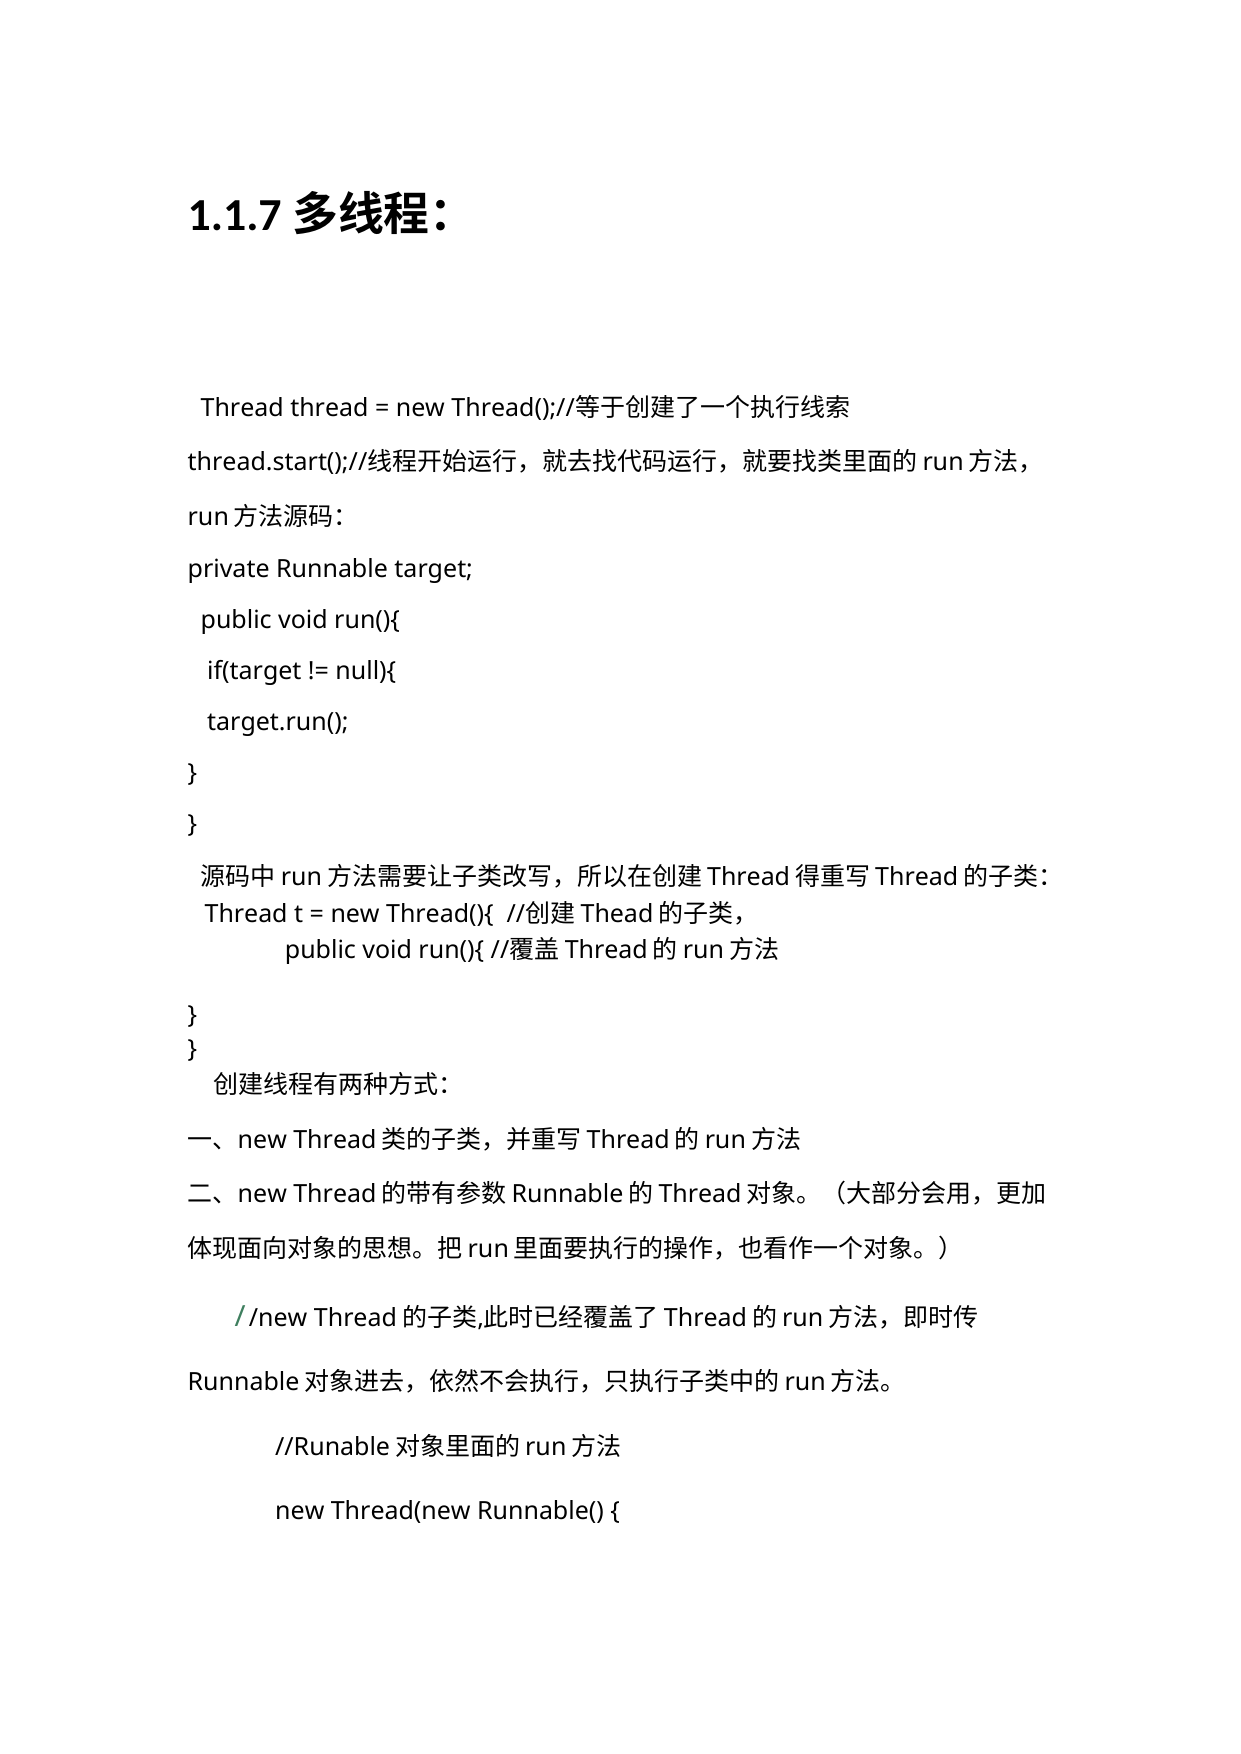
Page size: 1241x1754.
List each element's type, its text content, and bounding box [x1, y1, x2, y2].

text //new Thread的子类,此时已经覆盖了Thread的run方法，即时传Runnable对象进去，依然不会执行，只执行子类中的run方法。 [187, 1282, 1053, 1412]
text if(target != null){ [187, 653, 1053, 687]
text target.run(); [187, 704, 1053, 738]
text } [187, 806, 1053, 840]
subtitle 1.1.7 多线程： [187, 162, 1053, 259]
text new Thread(new Runnable() { [187, 1477, 1053, 1542]
text Thread thread = new Thread();//等于创建了一个执行线索 [187, 387, 1053, 424]
text private Runnable target; [187, 551, 1053, 584]
list new Thread的带有参数Runnable的Thread对象。（大部分会用，更加体现面向对象的思想。把run里面要执行的操作，也看作一个对象。） [187, 1174, 1053, 1264]
list new Thread类的子类，并重写Thread的run方法 [187, 1119, 1053, 1156]
text public void run(){ //覆盖Thread的run方法 [187, 929, 1053, 966]
text 创建线程有两种方式： [187, 1065, 1053, 1101]
text } [187, 755, 1053, 789]
text thread.start();//线程开始运行，就去找代码运行，就要找类里面的run方法，run方法源码： [187, 442, 1053, 532]
text } [187, 1031, 1053, 1065]
text public void run(){ [187, 602, 1053, 636]
text //Runable对象里面的run方法 [187, 1412, 1053, 1477]
text 源码中run方法需要让子类改写，所以在创建Thread得重写Thread的子类： Thread t = new Thread(){ //创建Thead的子类， [187, 857, 1053, 929]
text } [187, 997, 1053, 1031]
